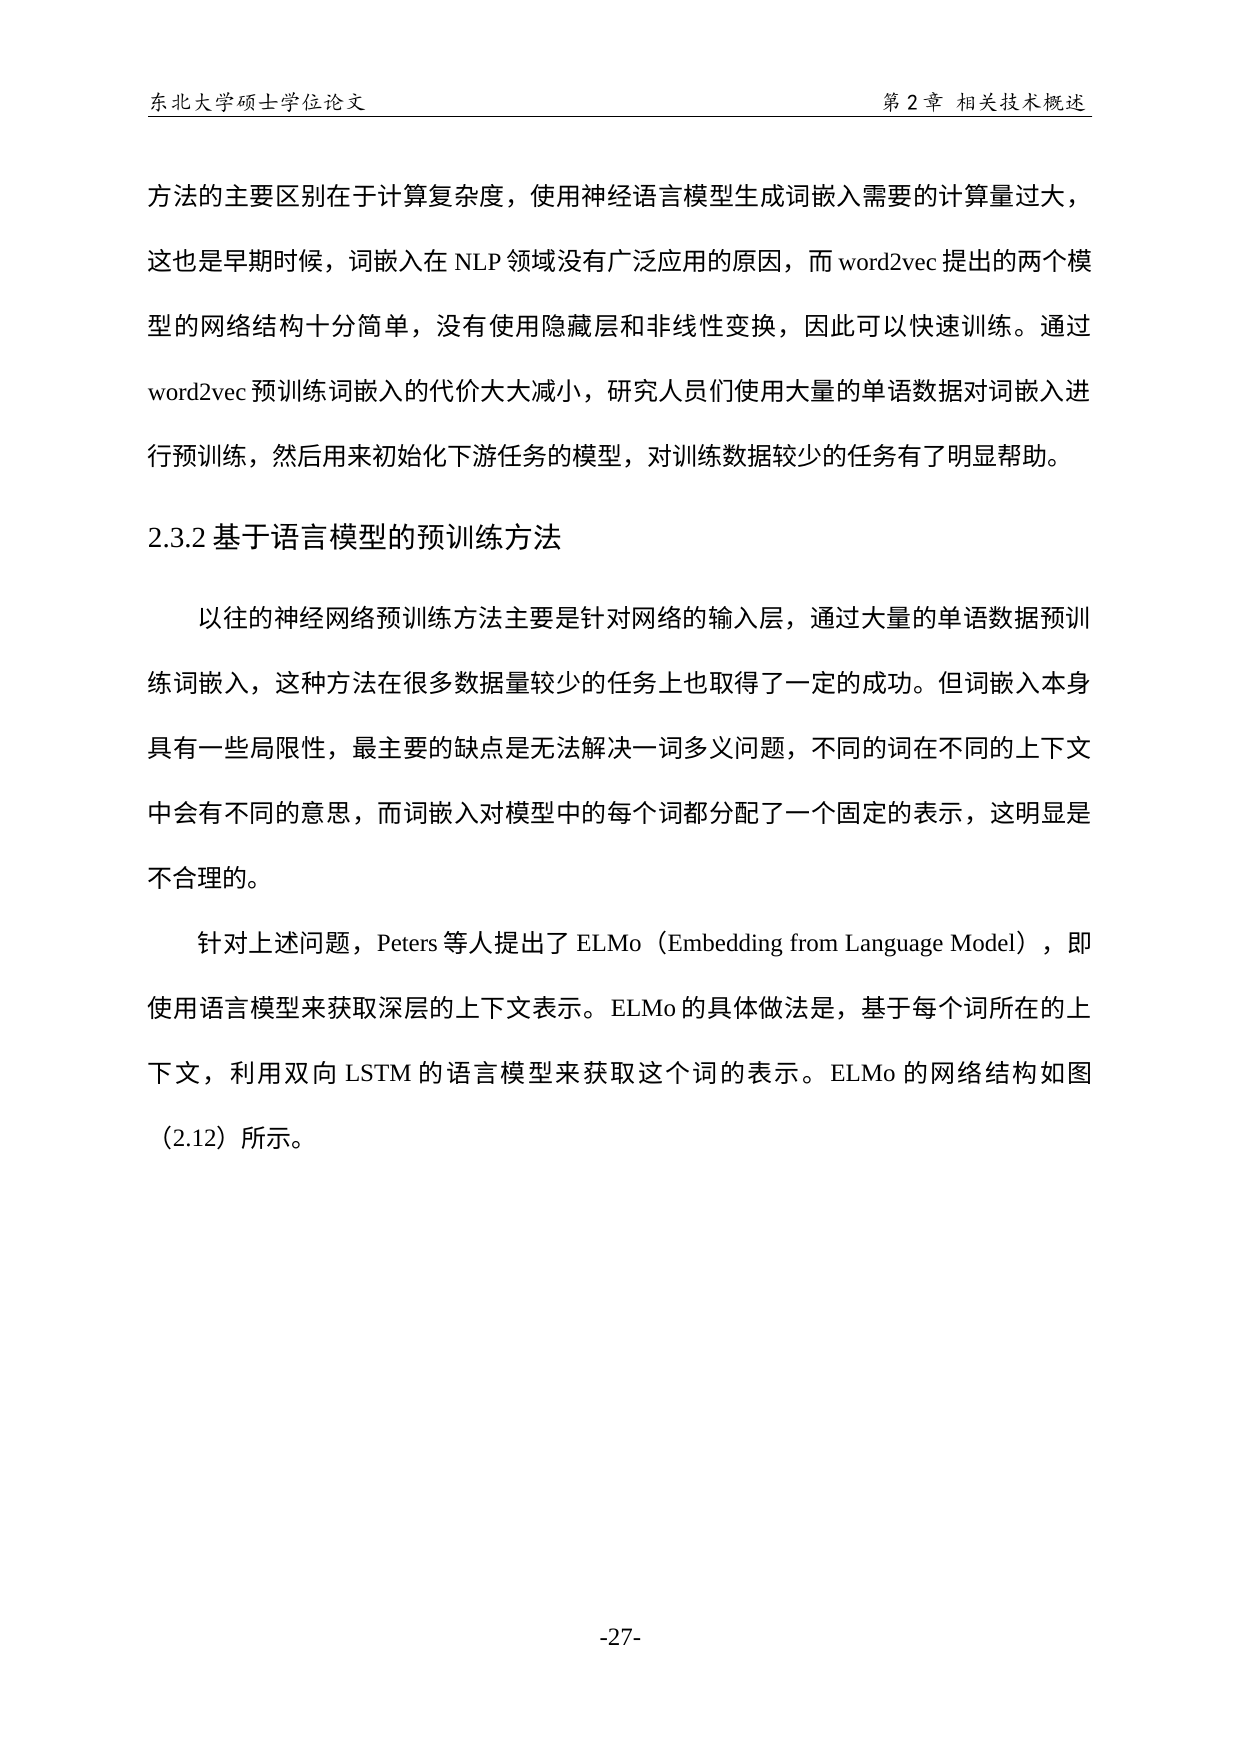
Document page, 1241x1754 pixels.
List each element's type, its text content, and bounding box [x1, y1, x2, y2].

text 针对上述问题，Peters等人提出了ELMo（Embedding from Language Model），即使用语言模型来获取深层的上下文表示。ELMo的具体做法是，基于每个词所在的上下文，利用双向LSTM的语言模型来获取这个词的表示。ELMo的网络结构如图（2.12）所示。 [148, 909, 1092, 1169]
text 2.3.2基于语言模型的预训练方法 [148, 503, 1092, 568]
text 以往的神经网络预训练方法主要是针对网络的输入层，通过大量的单语数据预训练词嵌入，这种方法在很多数据量较少的任务上也取得了一定的成功。但词嵌入本身具有一些局限性，最主要的缺点是无法解决一词多义问题，不同的词在不同的上下文中会有不同的意思，而词嵌入对模型中的每个词都分配了一个固定的表示，这明显是不合理的。 [148, 584, 1092, 909]
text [148, 162, 1092, 487]
